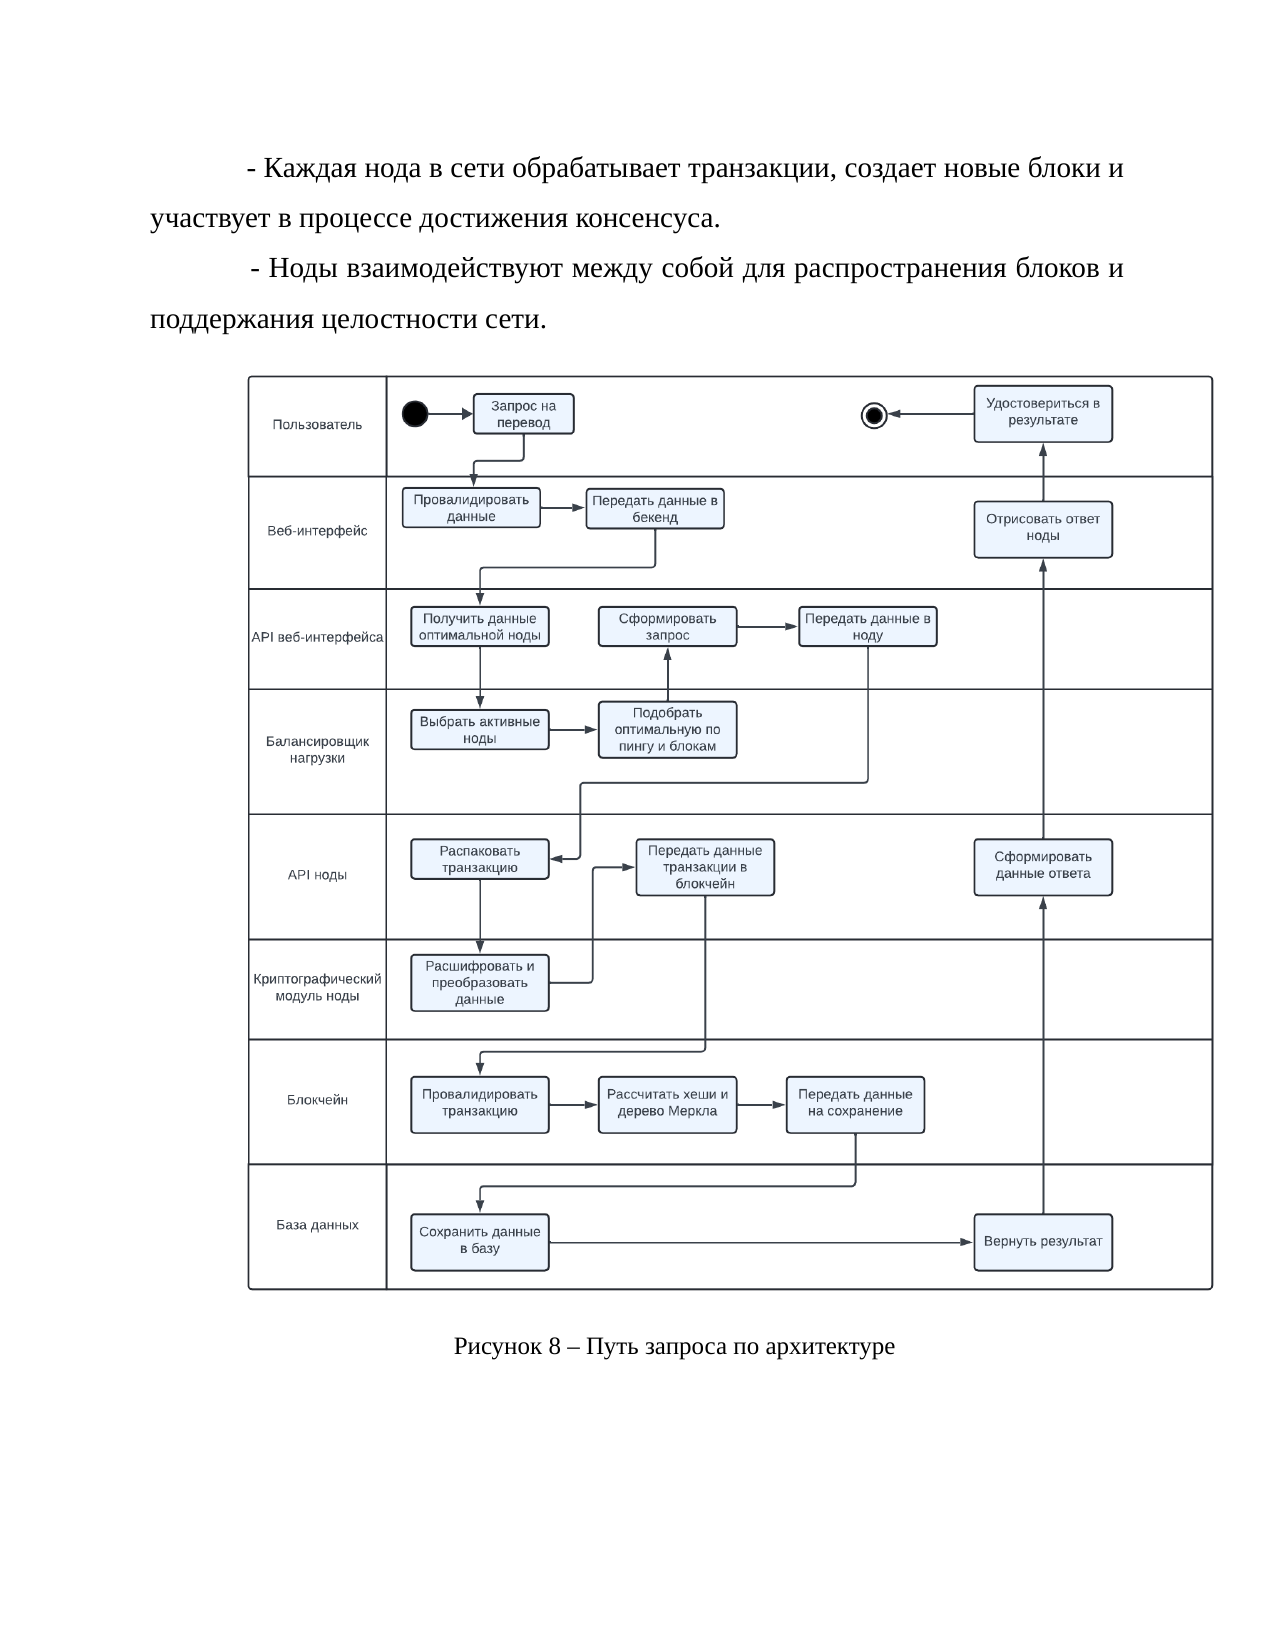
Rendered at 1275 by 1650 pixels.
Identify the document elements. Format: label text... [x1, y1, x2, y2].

picture [223, 351, 1237, 1314]
text - Ноды взаимодействуют между собой для распространения блоков и поддержания целостности сети. [150, 251, 1125, 334]
text - Каждая нода в сети обрабатывает транзакции, создает новые блоки и участвует в процессе достижения консенсуса. [150, 150, 1125, 234]
text Рисунок 8 – Путь запроса по архитектуре [150, 1331, 1125, 1359]
